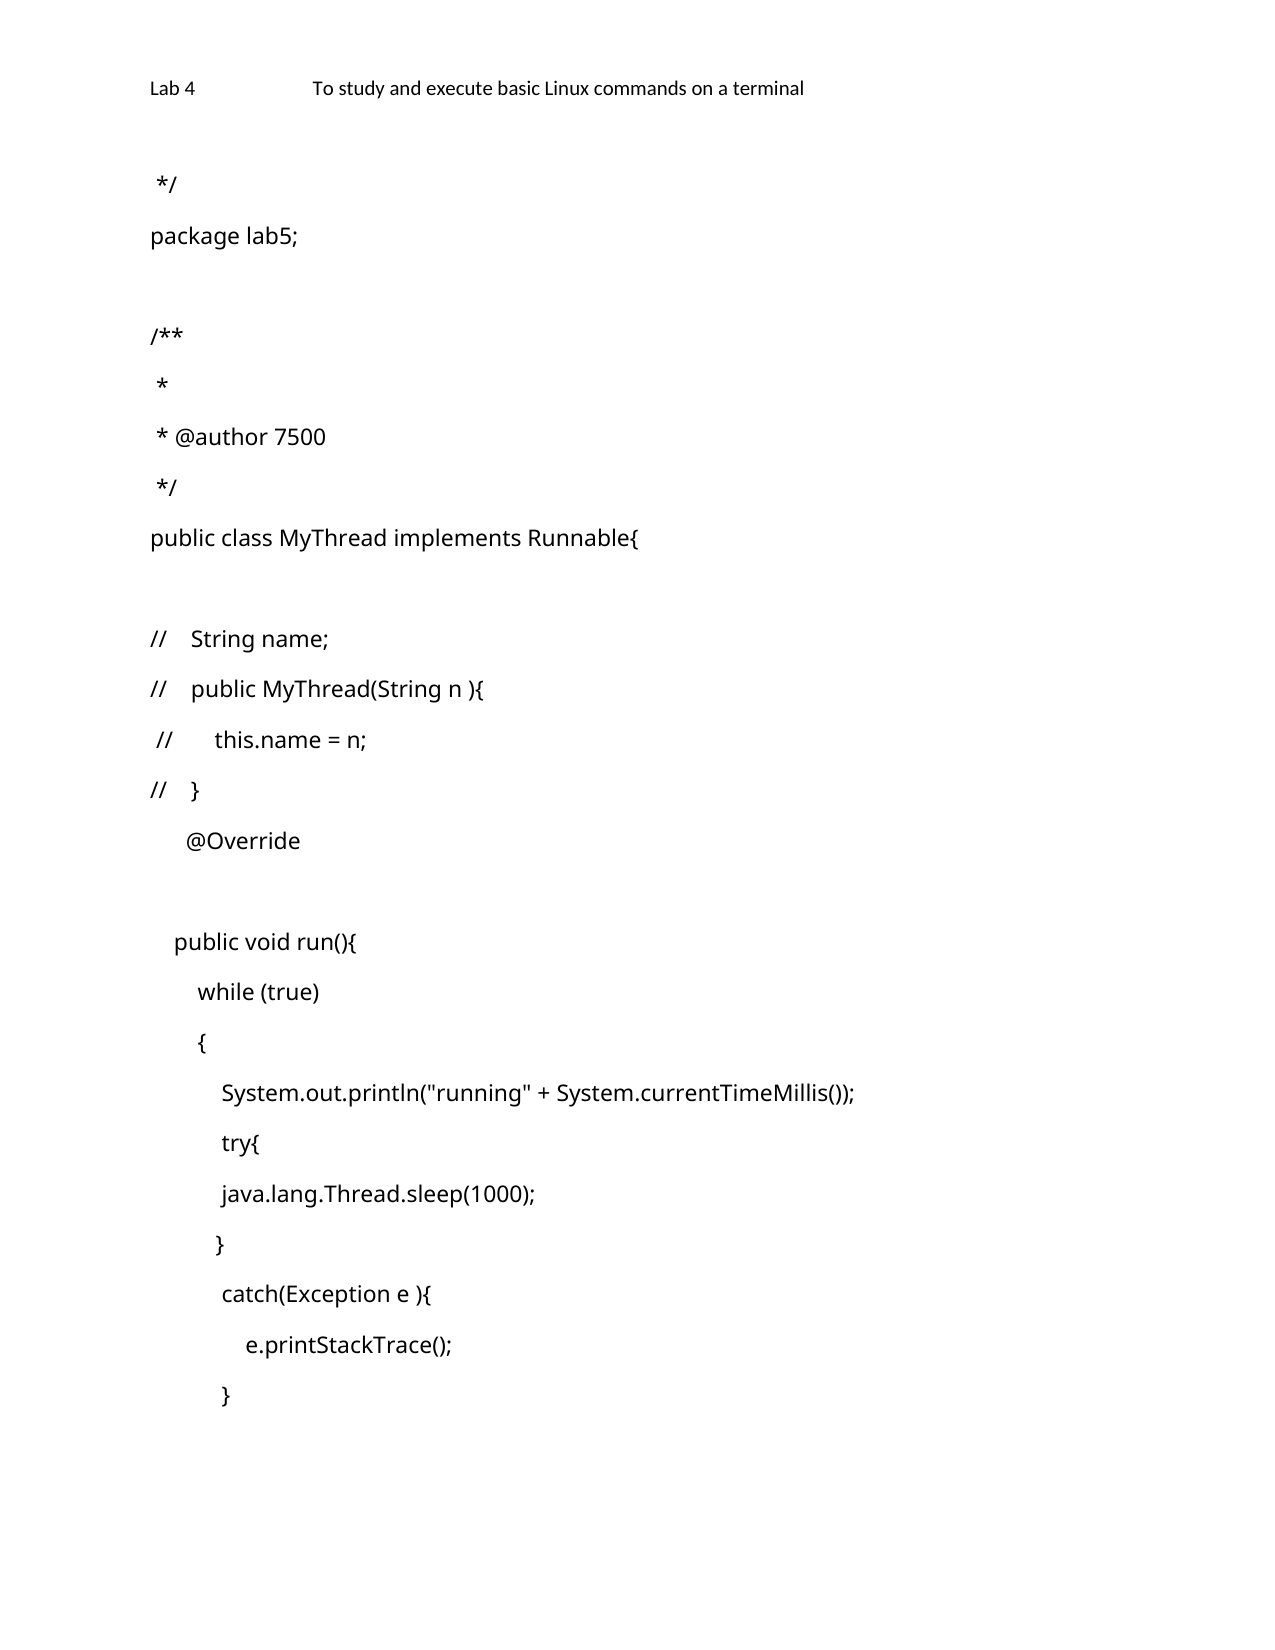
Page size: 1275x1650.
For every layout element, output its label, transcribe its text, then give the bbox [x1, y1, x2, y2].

text // this.name = n; [150, 724, 1125, 755]
text { [150, 1026, 1125, 1058]
text */ [150, 169, 1125, 201]
text } [150, 1379, 1125, 1411]
text e.printStackTrace(); [150, 1329, 1125, 1360]
text catch(Exception e ){ [150, 1278, 1125, 1310]
text System.out.println("running" + System.currentTimeMillis()); [150, 1077, 1125, 1108]
text public class MyThread implements Runnable{ [150, 522, 1125, 553]
text * [150, 371, 1125, 402]
text @Override [150, 825, 1125, 856]
text /** [150, 321, 1125, 352]
text try{ [150, 1127, 1125, 1158]
text java.lang.Thread.sleep(1000); [150, 1178, 1125, 1209]
text // public MyThread(String n ){ [150, 673, 1125, 705]
text */ [150, 472, 1125, 503]
text * @author 7500 [150, 421, 1125, 453]
text // String name; [150, 623, 1125, 654]
text package lab5; [150, 220, 1125, 251]
text // } [150, 774, 1125, 806]
text while (true) [150, 976, 1125, 1007]
text public void run(){ [150, 926, 1125, 957]
text } [150, 1228, 1125, 1259]
